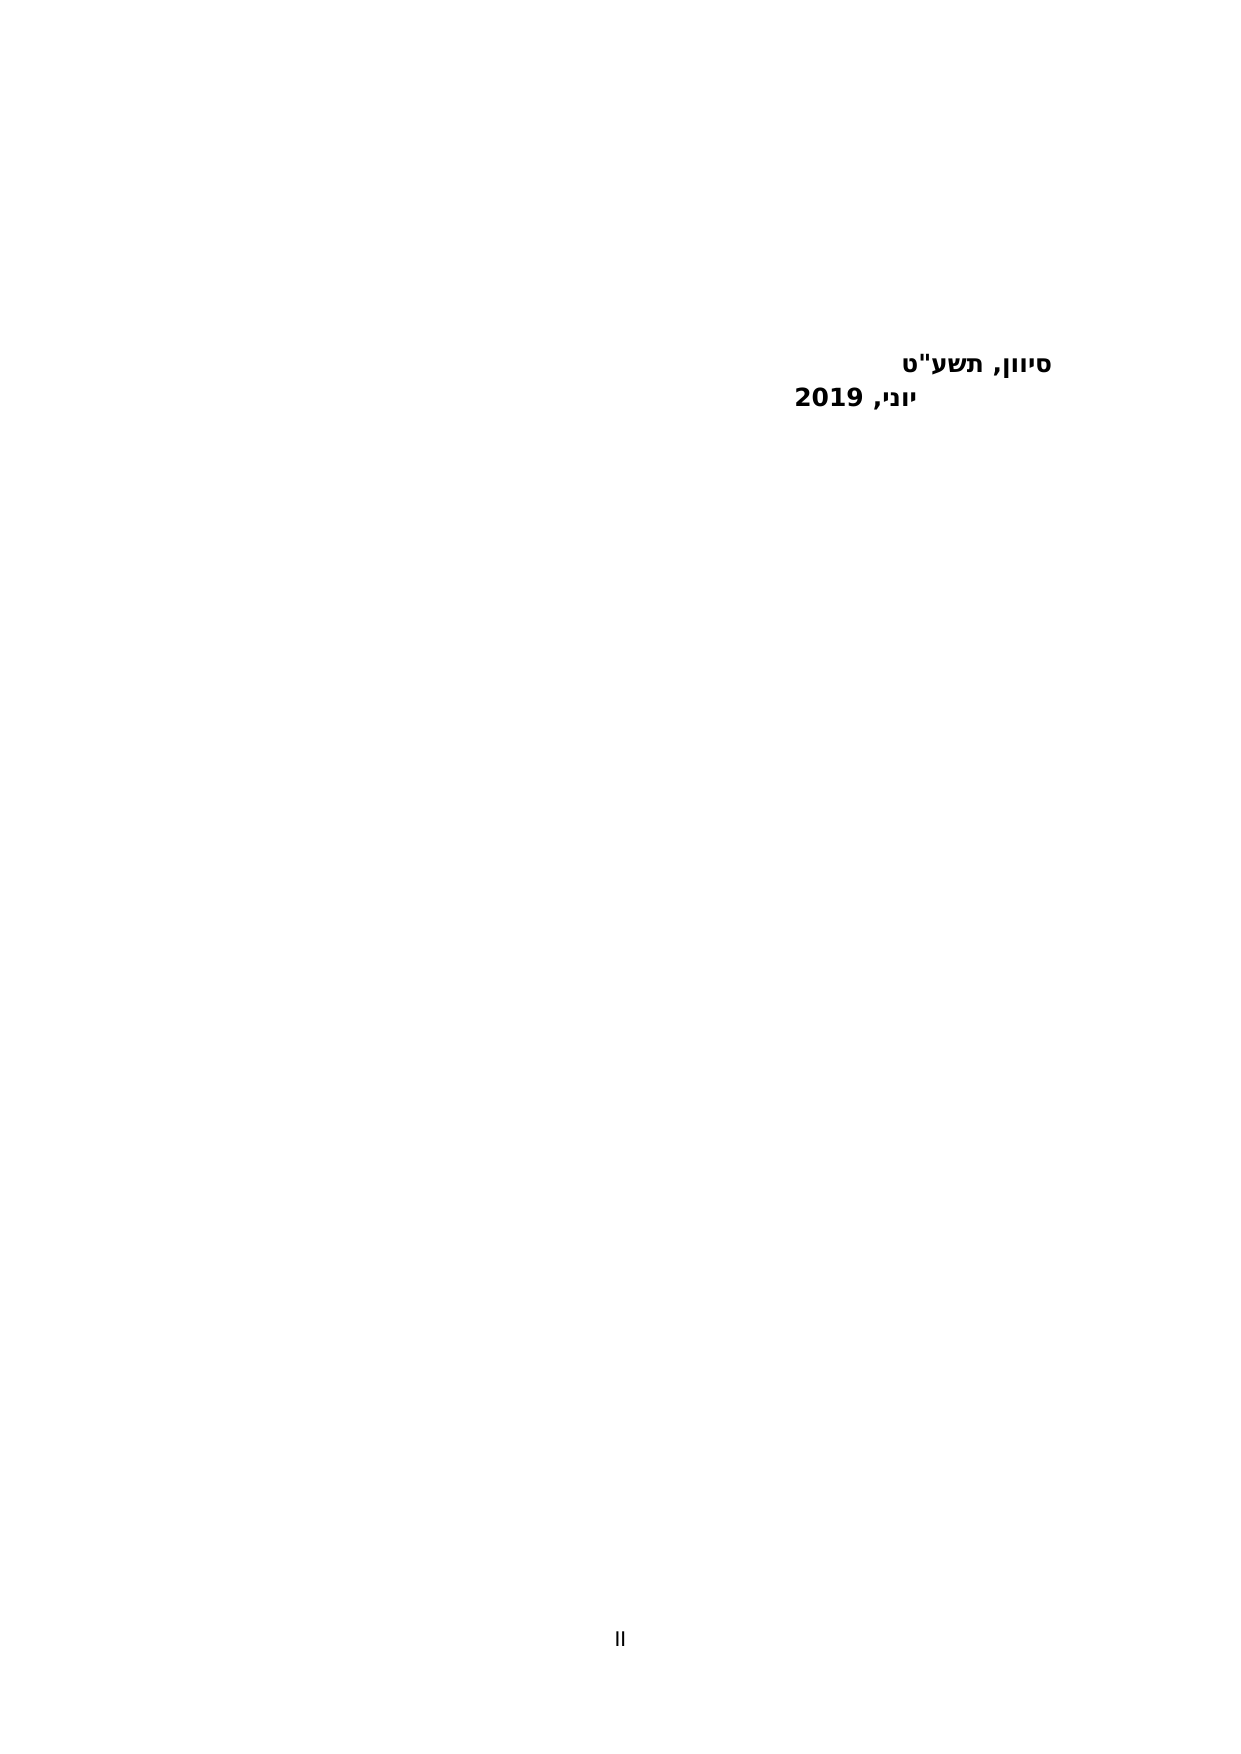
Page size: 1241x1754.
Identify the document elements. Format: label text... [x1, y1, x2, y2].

text סיוון, תשע"ט יוני, 2019 [187, 349, 1053, 412]
